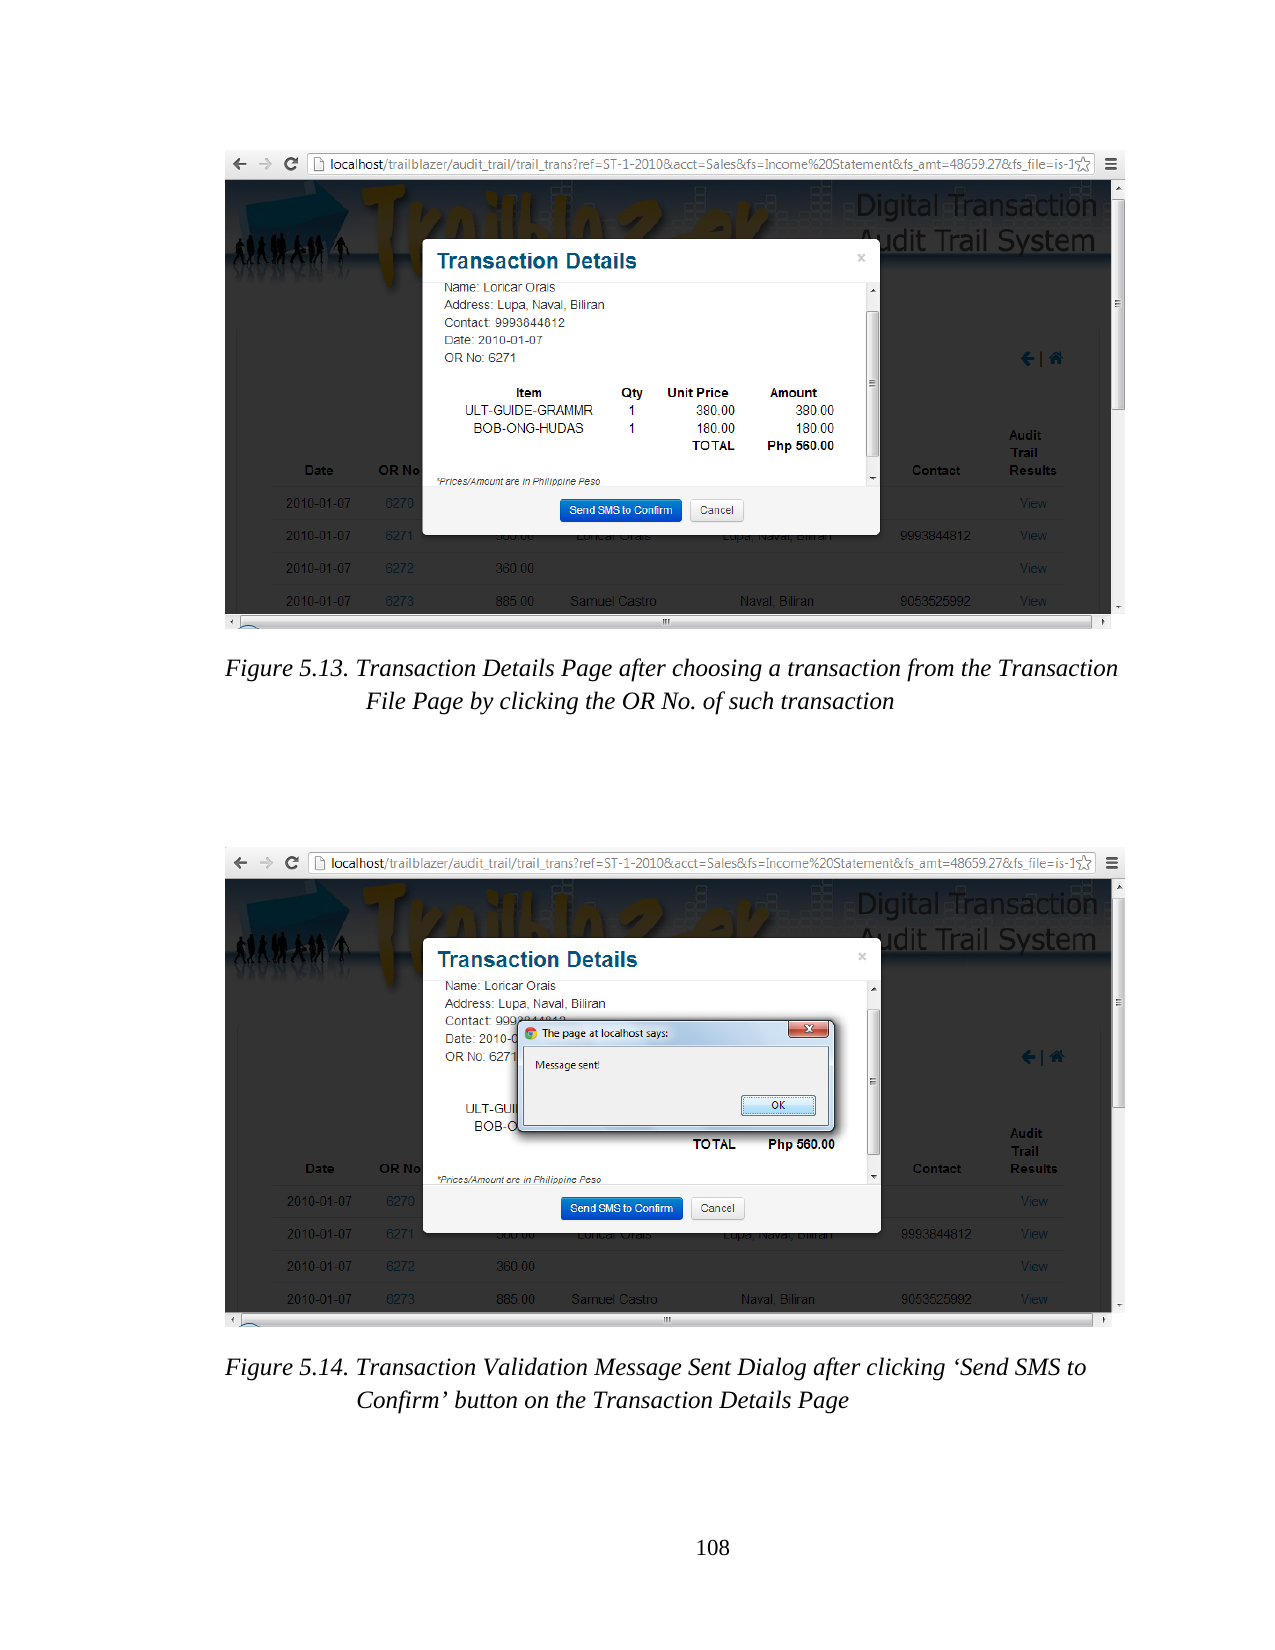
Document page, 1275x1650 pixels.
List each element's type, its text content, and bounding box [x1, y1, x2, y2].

picture [225, 150, 1125, 629]
text Figure 5.13. Transaction Details Page after choosing a transaction from the Transaction File Page by clicking the OR No. of such transaction [225, 653, 1125, 715]
picture [225, 847, 1125, 1327]
text Figure 5.14. Transaction Validation Message Sent Dialog after clicking ‘Send SMS to Confirm’ button on the Transaction Details Page [225, 1352, 1125, 1413]
